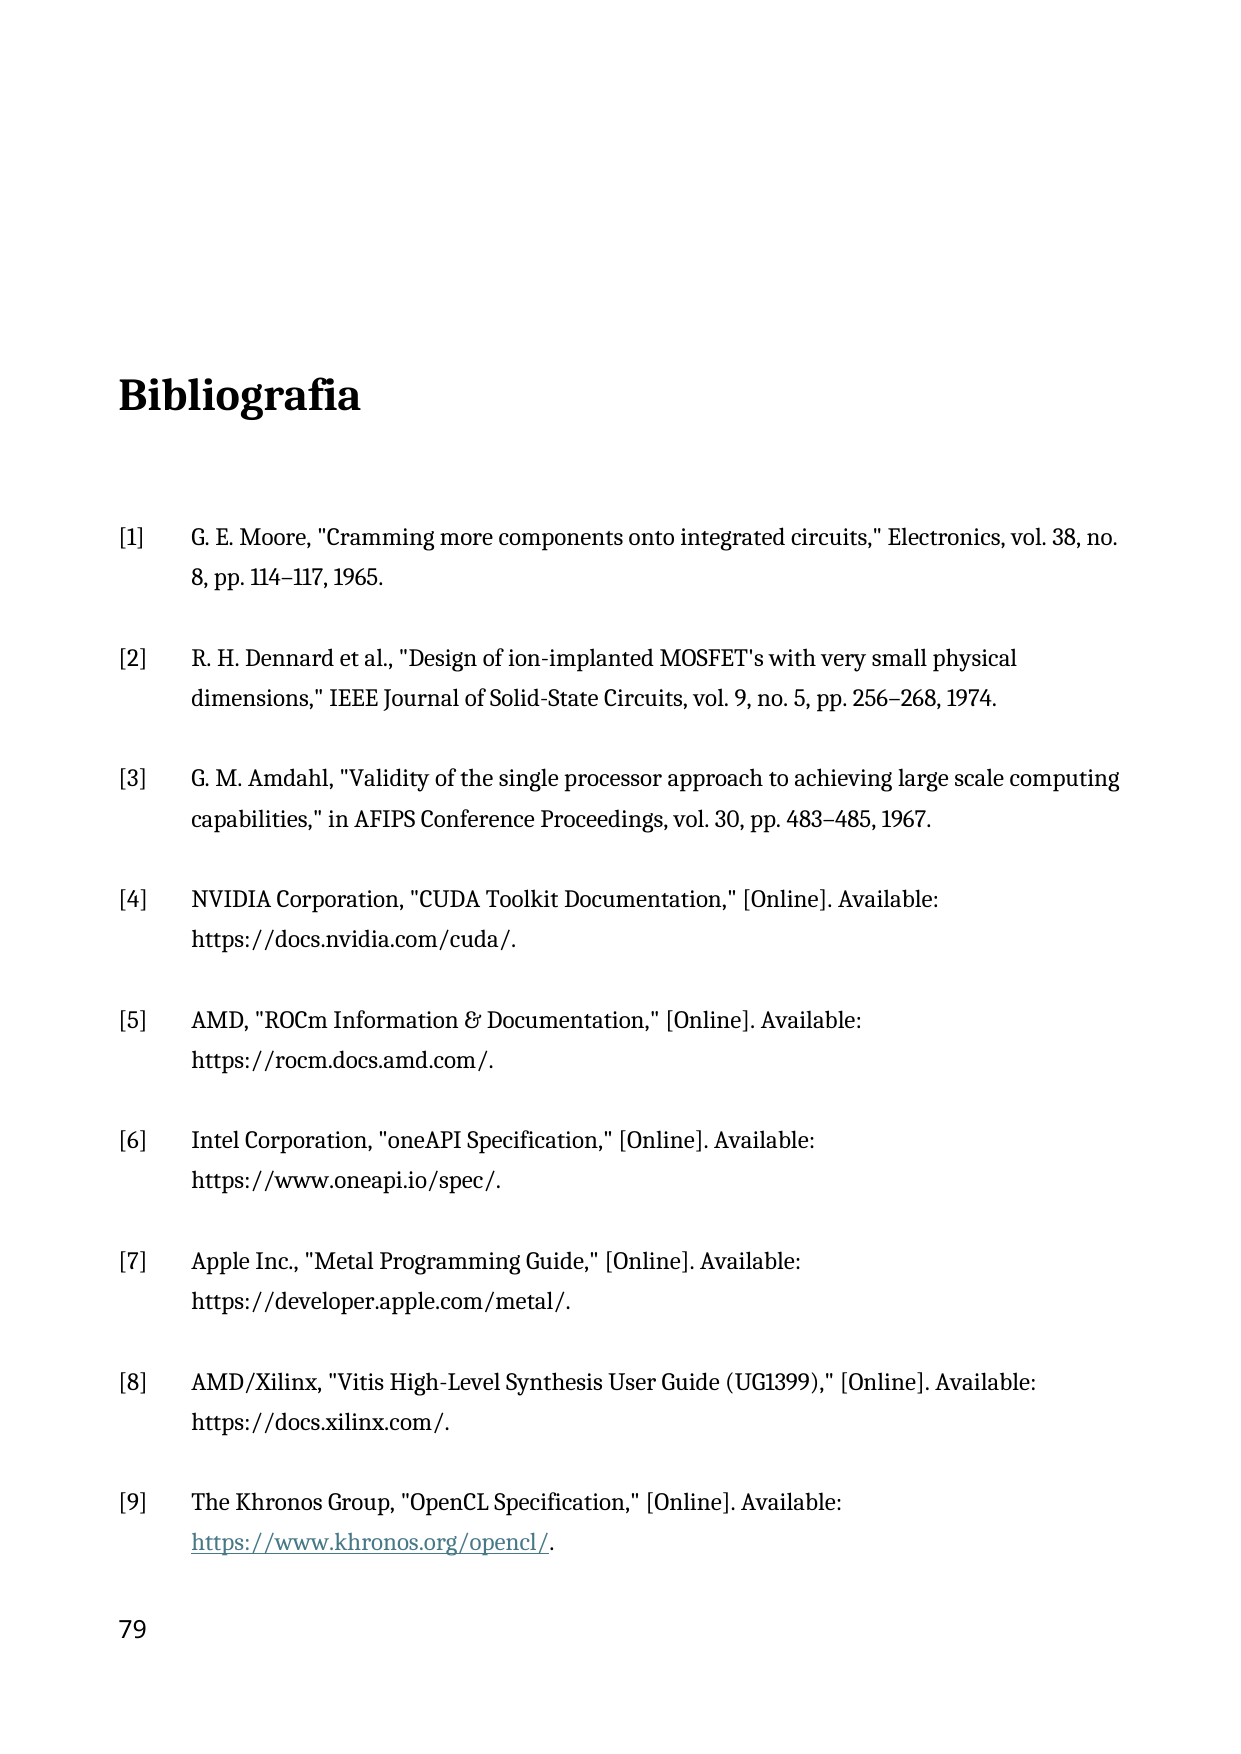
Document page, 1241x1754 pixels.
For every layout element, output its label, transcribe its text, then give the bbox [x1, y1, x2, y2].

text [6] Intel Corporation, "oneAPI Specification," [Online]. Available: https://www.oneapi.io/spec/. [118, 1126, 1122, 1195]
text [5] AMD, "ROCm Information & Documentation," [Online]. Available: https://rocm.docs.amd.com/. [118, 1006, 1122, 1074]
text [9] The Khronos Group, "OpenCL Specification," [Online]. Available: https://www.khronos.org/opencl/. [118, 1488, 1122, 1557]
text [4] NVIDIA Corporation, "CUDA Toolkit Documentation," [Online]. Available: https://docs.nvidia.com/cuda/. [118, 885, 1122, 954]
text Bibliografia [118, 369, 1122, 422]
text [7] Apple Inc., "Metal Programming Guide," [Online]. Available: https://developer.apple.com/metal/. [118, 1247, 1122, 1316]
text [3] G. M. Amdahl, "Validity of the single processor approach to achieving large scale computing capabilities," in AFIPS Conference Proceedings, vol. 30, pp. 483–485, 1967. [118, 764, 1122, 833]
text [2] R. H. Dennard et al., "Design of ion-implanted MOSFET's with very small physical dimensions," IEEE Journal of Solid-State Circuits, vol. 9, no. 5, pp. 256–268, 1974. [118, 644, 1122, 713]
text [1] G. E. Moore, "Cramming more components onto integrated circuits," Electronics, vol. 38, no. 8, pp. 114–117, 1965. [118, 523, 1122, 592]
text [8] AMD/Xilinx, "Vitis High-Level Synthesis User Guide (UG1399)," [Online]. Available: https://docs.xilinx.com/. [118, 1367, 1122, 1436]
